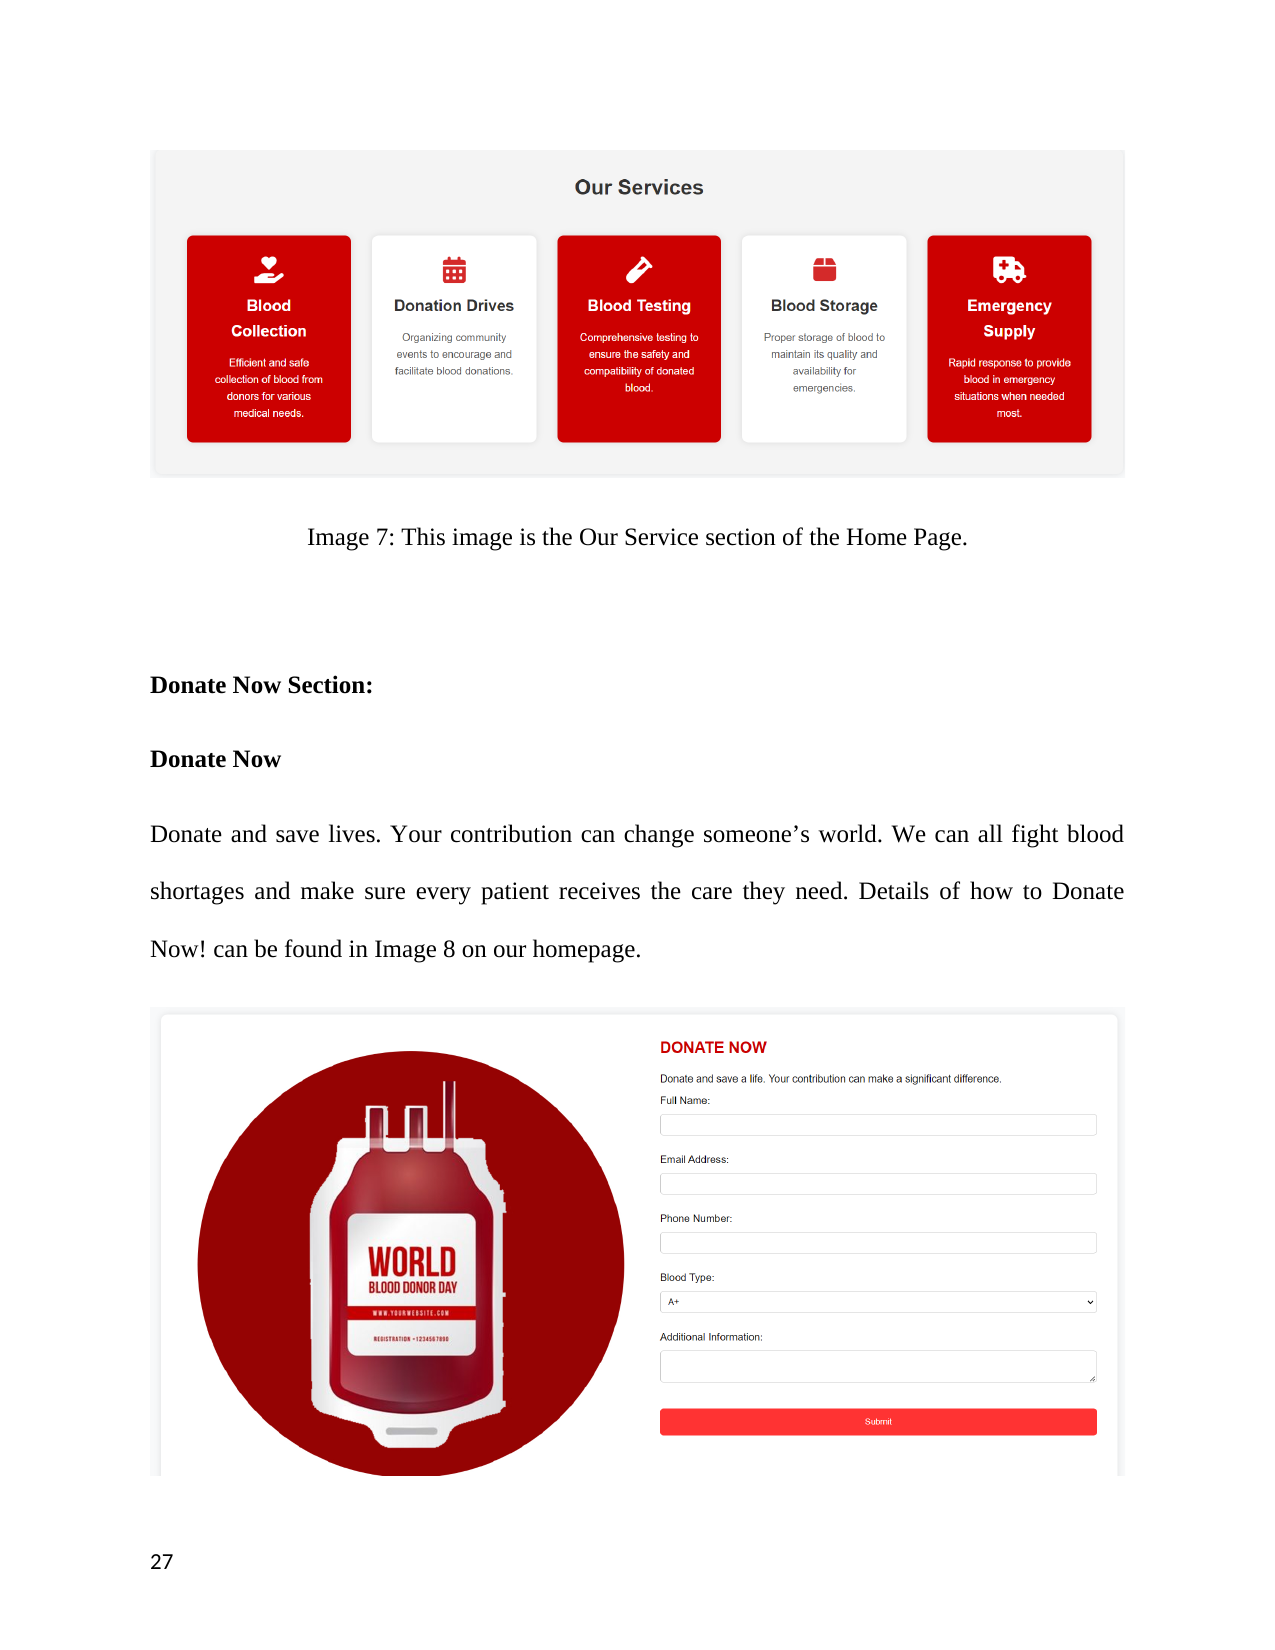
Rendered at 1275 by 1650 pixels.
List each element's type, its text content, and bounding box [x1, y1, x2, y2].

picture [150, 150, 1125, 478]
text Donate and save lives. Your contribution can change someone’s world. We can all fight blood shortages and make sure every patient receives the care they need. Details of how to Donate Now! can be found in Image 8 on our homepage. [150, 819, 1125, 962]
text Donate Now Section: [150, 670, 1125, 699]
text Donate Now [150, 744, 1125, 773]
picture [150, 1007, 1125, 1476]
text Image 7: This image is the Our Service section of the Home Page. [150, 522, 1125, 551]
